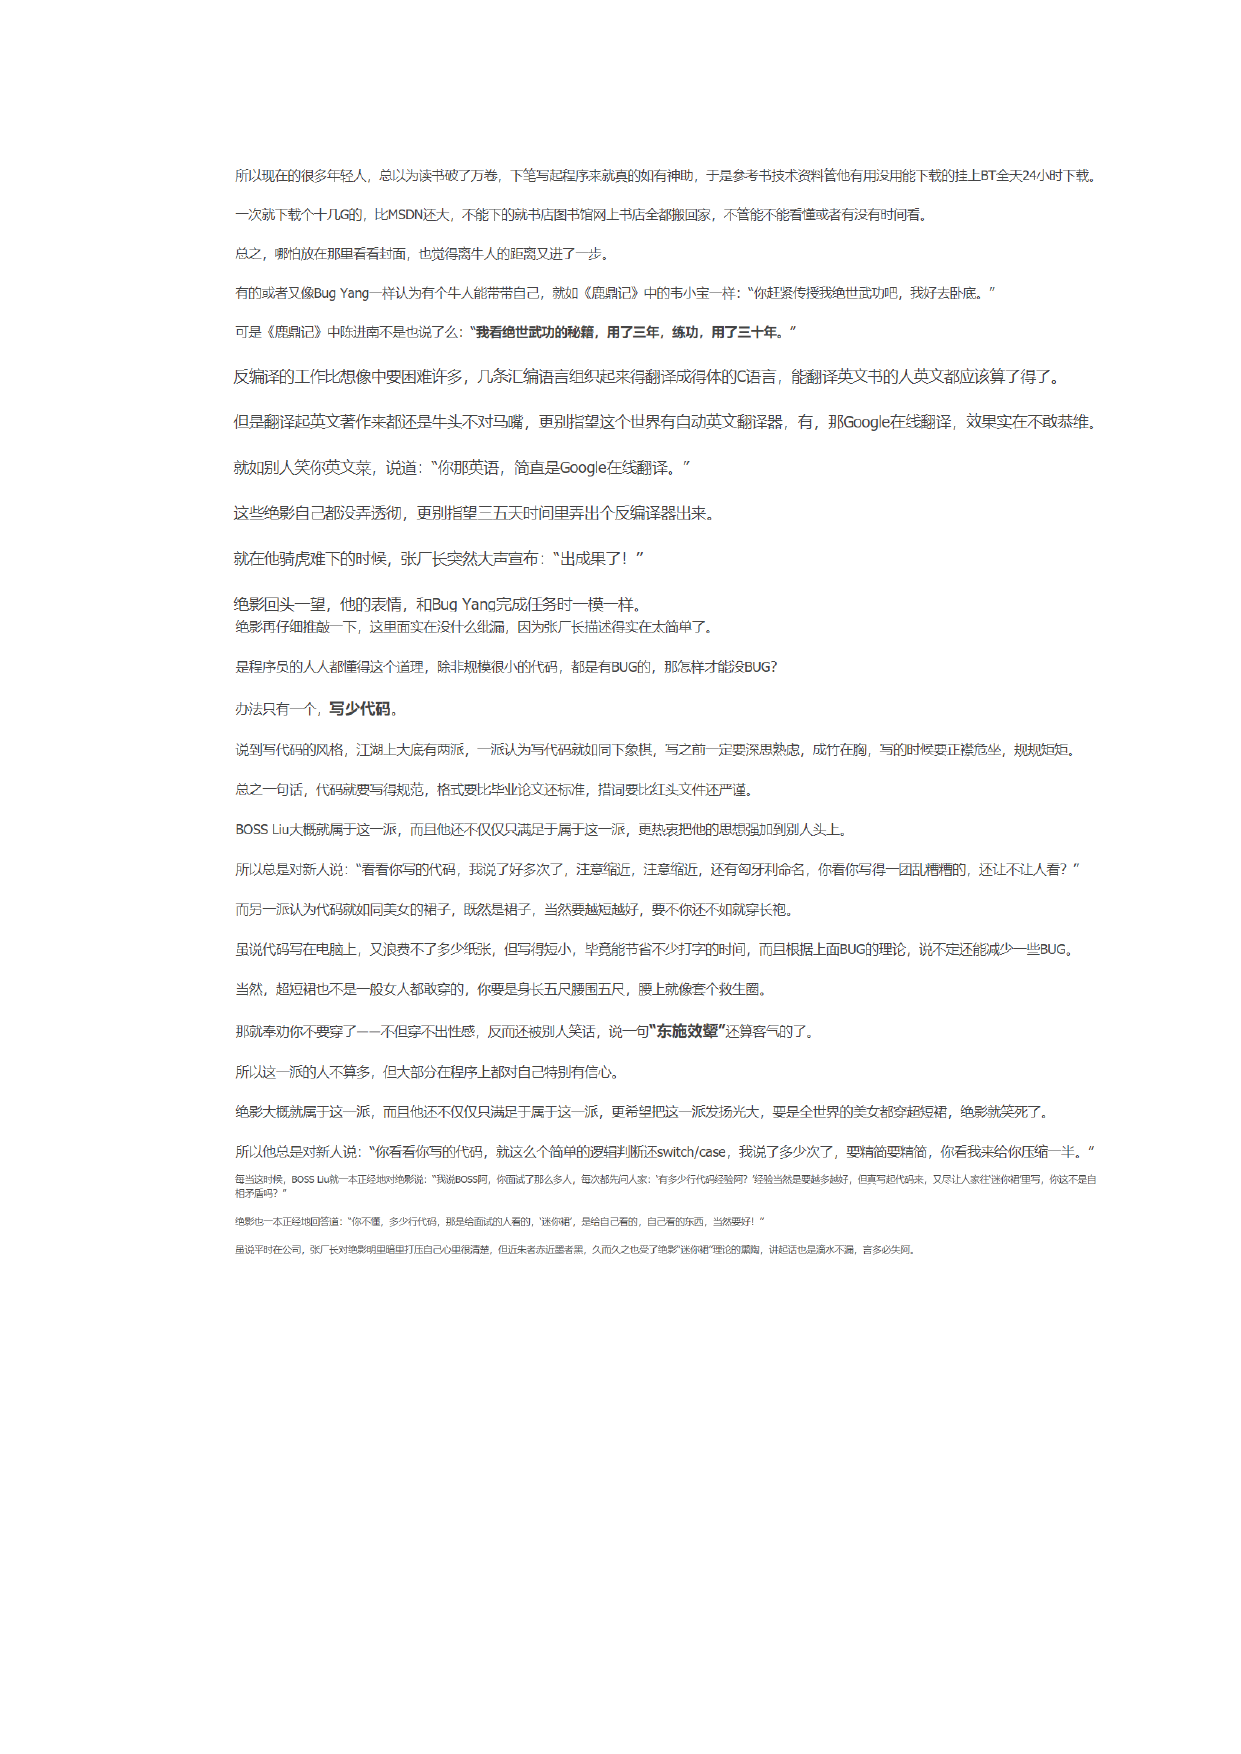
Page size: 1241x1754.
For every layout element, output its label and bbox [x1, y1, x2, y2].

picture [231, 357, 1097, 612]
picture [231, 162, 1097, 344]
picture [231, 1169, 1097, 1256]
picture [231, 617, 1097, 1164]
